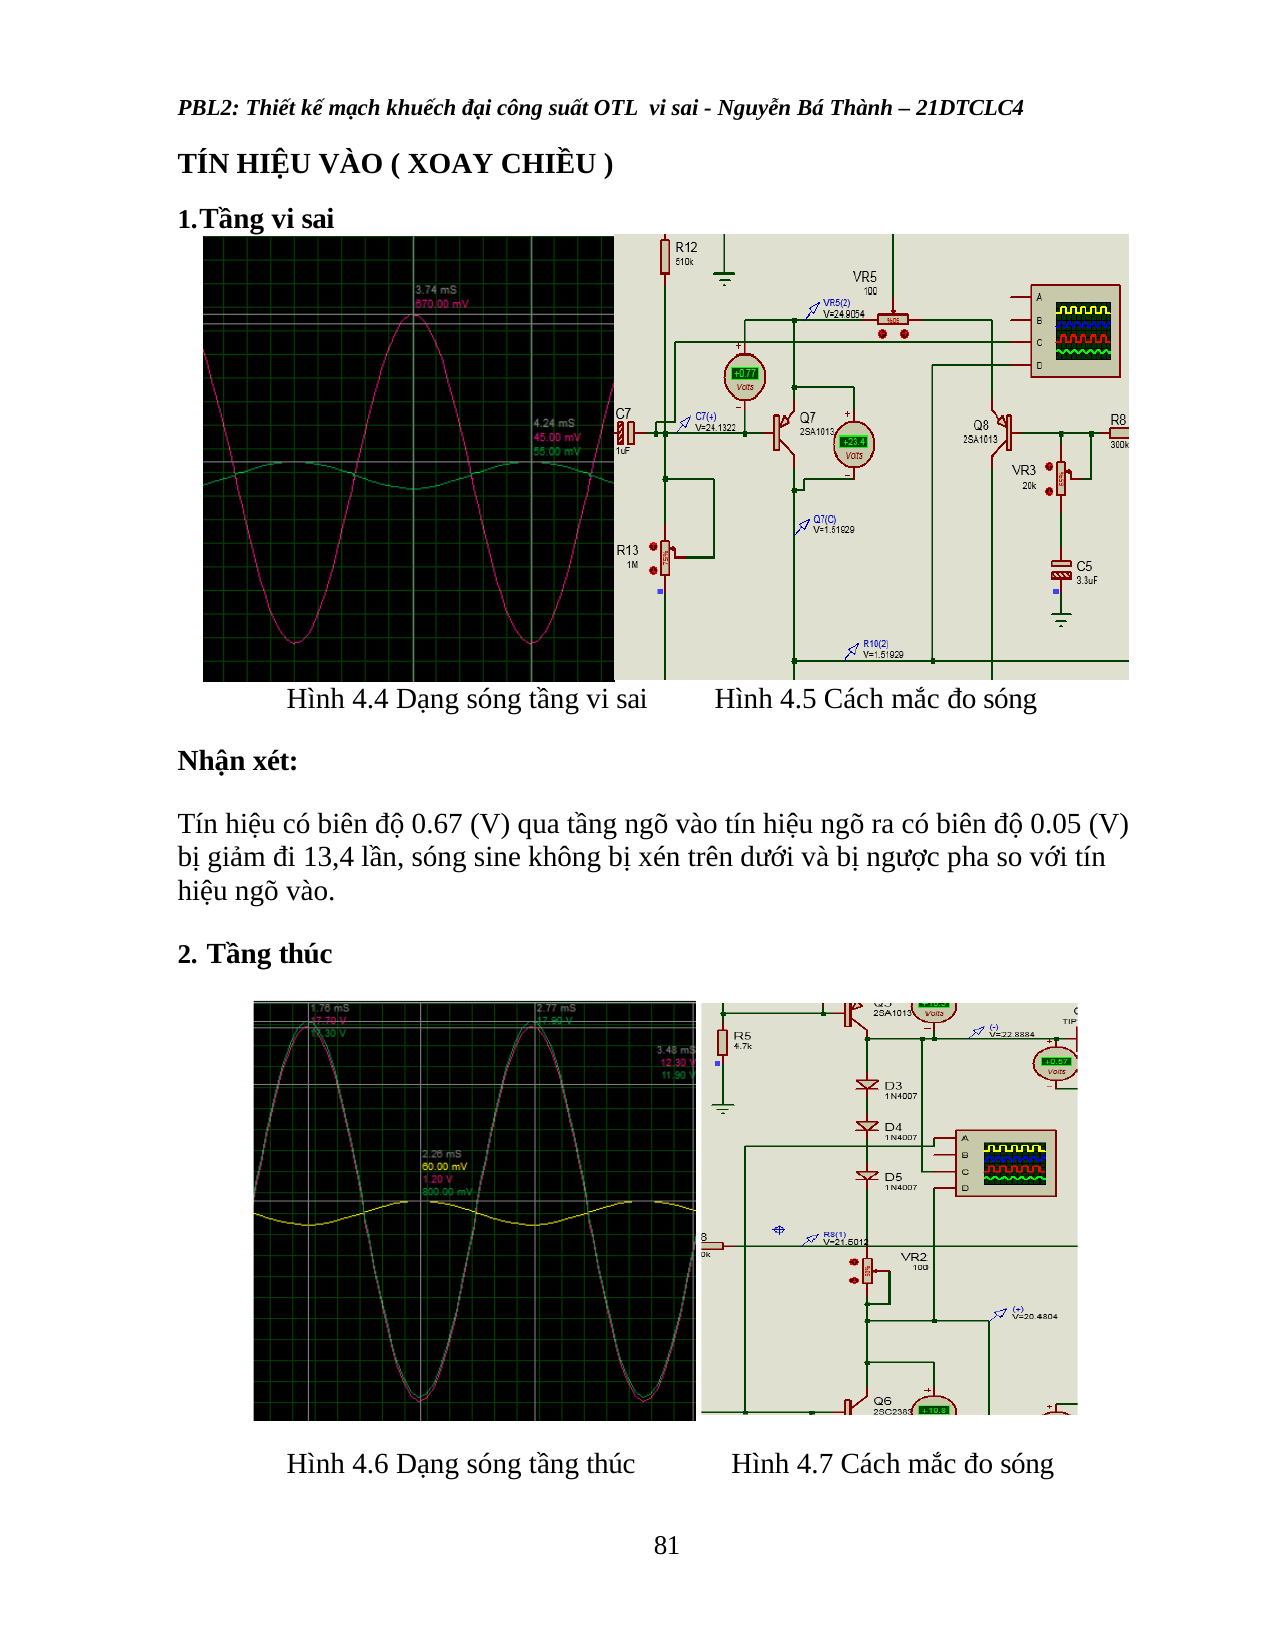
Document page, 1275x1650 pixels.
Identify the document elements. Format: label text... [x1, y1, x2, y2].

text Tín hiệu có biên độ 0.67 (V) qua tầng ngõ vào tín hiệu ngõ ra có biên độ 0.05 (V) bị giảm đi 13,4 lần, sóng sine không bị xén trên dưới và bị ngược pha so với tín hiệu ngõ vào. [177, 806, 1142, 907]
picture [203, 234, 1129, 682]
subtitle TÍN HIỆU VÀO ( XOAY CHIỀU ) [177, 147, 1244, 180]
subtitle Tầng thúc [177, 936, 1244, 969]
subtitle Tầng vi sai [177, 201, 1244, 234]
picture [701, 1003, 1078, 1024]
picture [253, 1000, 696, 1421]
text Hình 4.4 Dạng sóng tầng vi sai Hình 4.5 Cách mắc đo sóng [286, 681, 1244, 715]
subtitle Nhận xét: [177, 743, 1244, 777]
